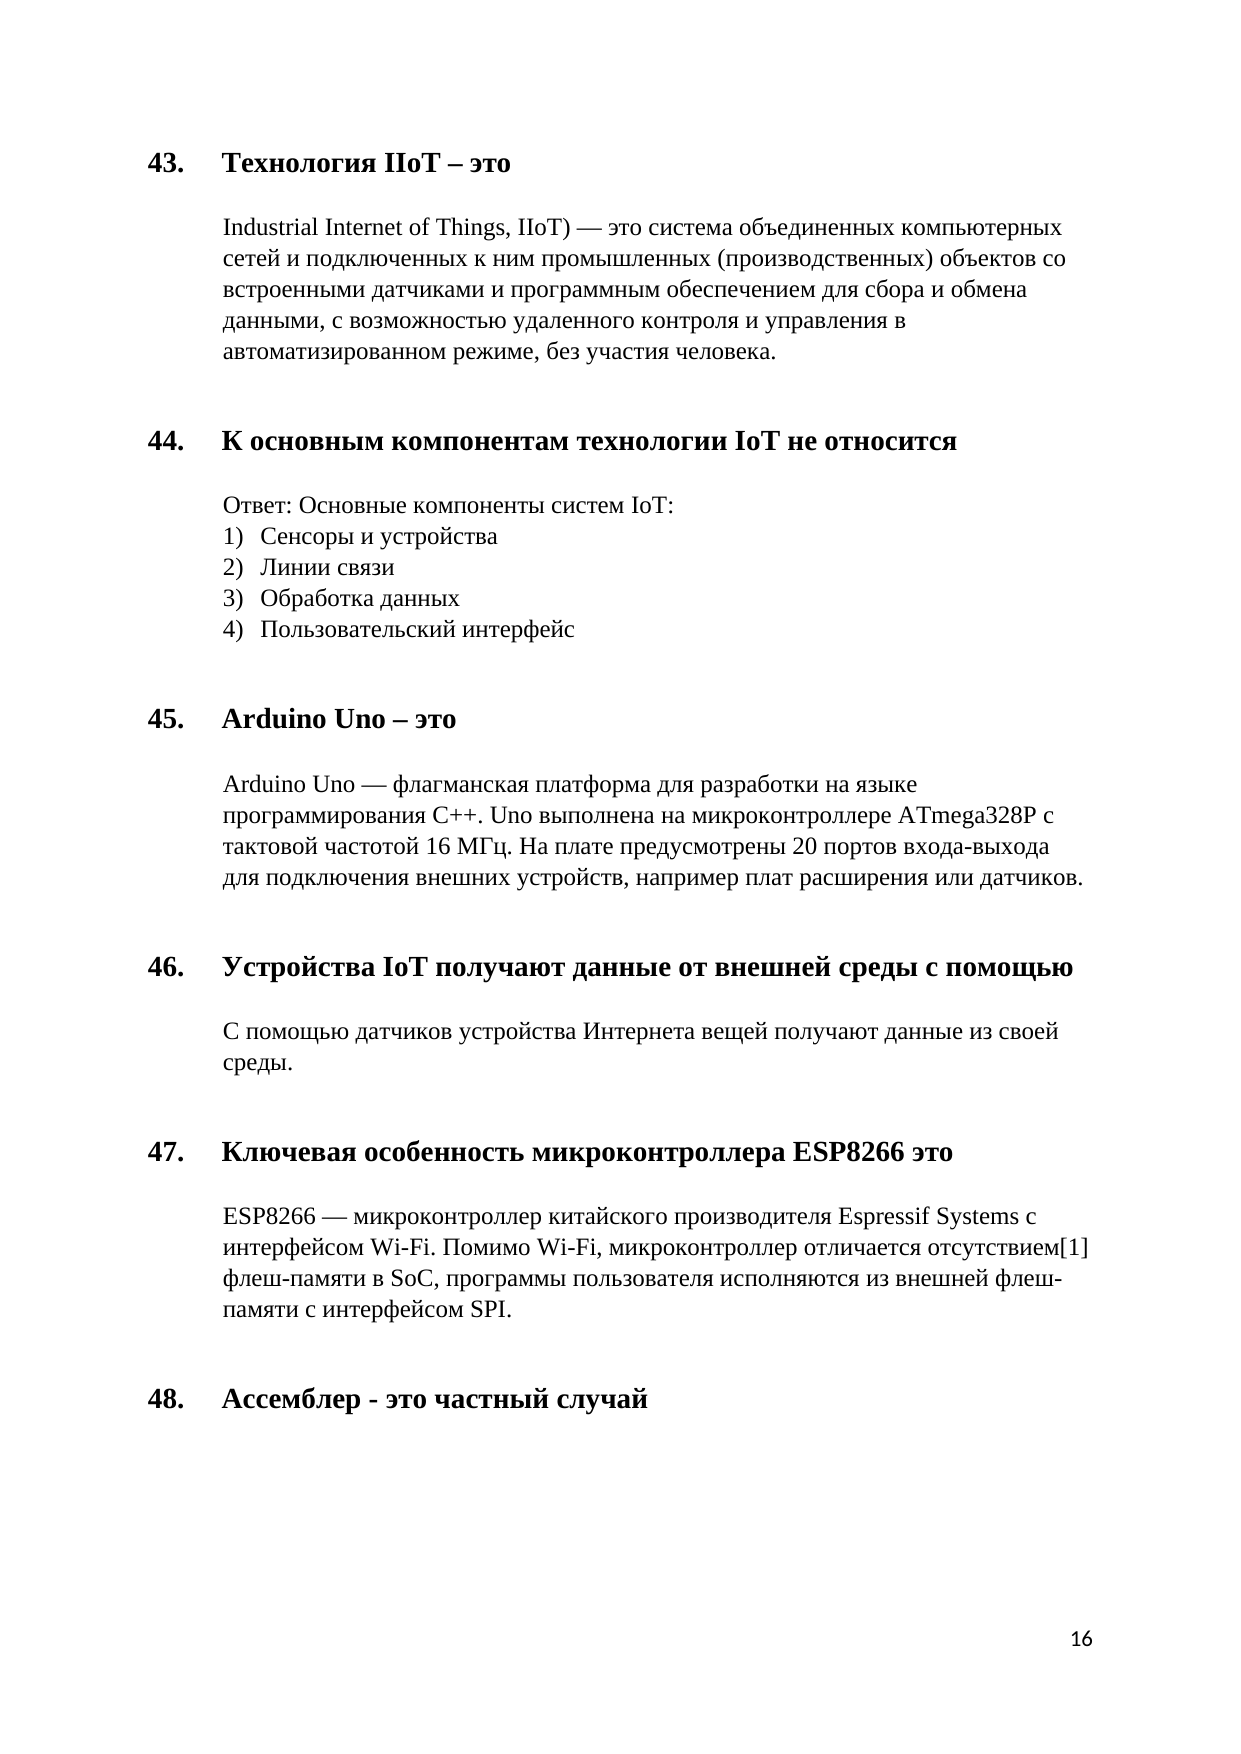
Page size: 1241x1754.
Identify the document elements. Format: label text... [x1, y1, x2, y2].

list Сенсоры и устройства [223, 521, 1093, 550]
list Arduino Uno — флагманская платформа для разработки на языке программирования С++. Uno выполнена на микроконтроллере ATmega328P с тактовой частотой 16 МГц. На плате предусмотрены 20 портов входа-выхода для подключения внешних устройств, например плат расширения или датчиков. [223, 769, 1093, 891]
list ESP8266 — микроконтроллер китайского производителя Espressif Systems с интерфейсом Wi-Fi. Помимо Wi-Fi, микроконтроллер отличается отсутствием[1] флеш-памяти в SoC, программы пользователя исполняются из внешней флеш-памяти с интерфейсом SPI. [223, 1201, 1093, 1323]
list Линии связи [223, 552, 1093, 581]
list Пользовательский интерфейс [223, 614, 1093, 643]
list С помощью датчиков устройства Интернета вещей получают данные из своей среды. [223, 1016, 1093, 1076]
subtitle 46. Устройства IoT получают данные от внешней среды с помощью [148, 949, 1093, 982]
list Ответ: Основные компоненты систем IoT: [223, 490, 1093, 519]
subtitle 44. К основным компонентам технологии IoT не относится [148, 423, 1093, 457]
list Обработка данных [223, 583, 1093, 612]
subtitle 43. Технология IIoT – это [148, 145, 1093, 178]
subtitle 47. Ключевая особенность микроконтроллера ESP8266 это [148, 1134, 1093, 1168]
subtitle 48. Ассемблер - это частный случай [148, 1382, 1093, 1415]
list Industrial Internet of Things, IIoT) — это система объединенных компьютерных сетей и подключенных к ним промышленных (производственных) объектов со встроенными датчиками и программным обеспечением для сбора и обмена данными, с возможностью удаленного контроля и управления в автоматизированном режиме, без участия человека. [223, 212, 1093, 365]
subtitle 45. Arduino Uno – это [148, 702, 1093, 735]
